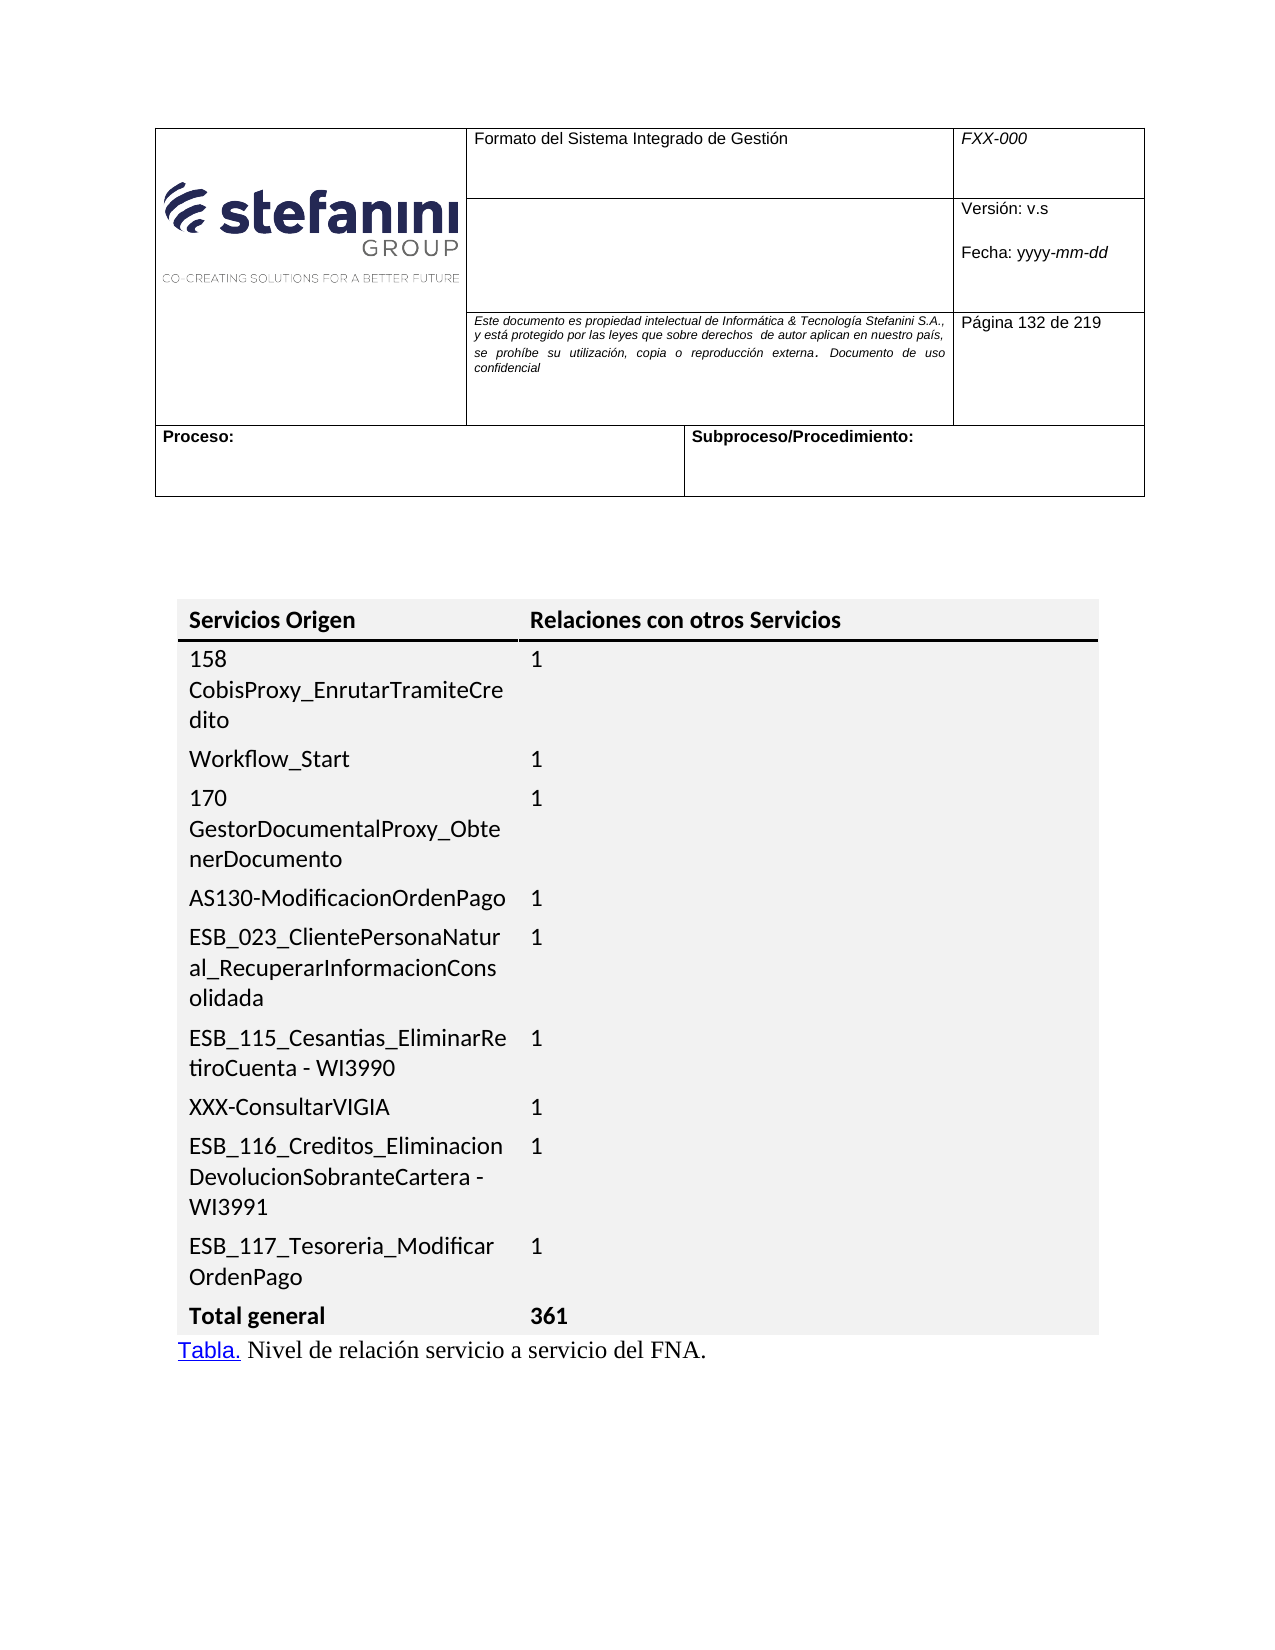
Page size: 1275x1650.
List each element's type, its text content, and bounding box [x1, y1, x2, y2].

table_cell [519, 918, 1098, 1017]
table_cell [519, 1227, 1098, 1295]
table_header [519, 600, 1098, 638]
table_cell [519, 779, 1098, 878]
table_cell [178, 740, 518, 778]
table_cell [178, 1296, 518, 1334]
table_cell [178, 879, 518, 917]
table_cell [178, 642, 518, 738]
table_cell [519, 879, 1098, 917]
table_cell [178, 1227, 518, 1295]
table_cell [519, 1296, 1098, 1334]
text Tabla. Nivel de relación servicio a servicio del FNA. [177, 1335, 1098, 1364]
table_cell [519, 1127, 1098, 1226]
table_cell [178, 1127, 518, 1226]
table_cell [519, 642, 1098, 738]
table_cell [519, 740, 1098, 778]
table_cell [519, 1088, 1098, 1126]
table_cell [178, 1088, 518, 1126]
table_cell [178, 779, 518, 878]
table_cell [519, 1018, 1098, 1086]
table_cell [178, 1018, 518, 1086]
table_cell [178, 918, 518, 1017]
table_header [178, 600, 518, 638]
picture [162, 182, 460, 286]
